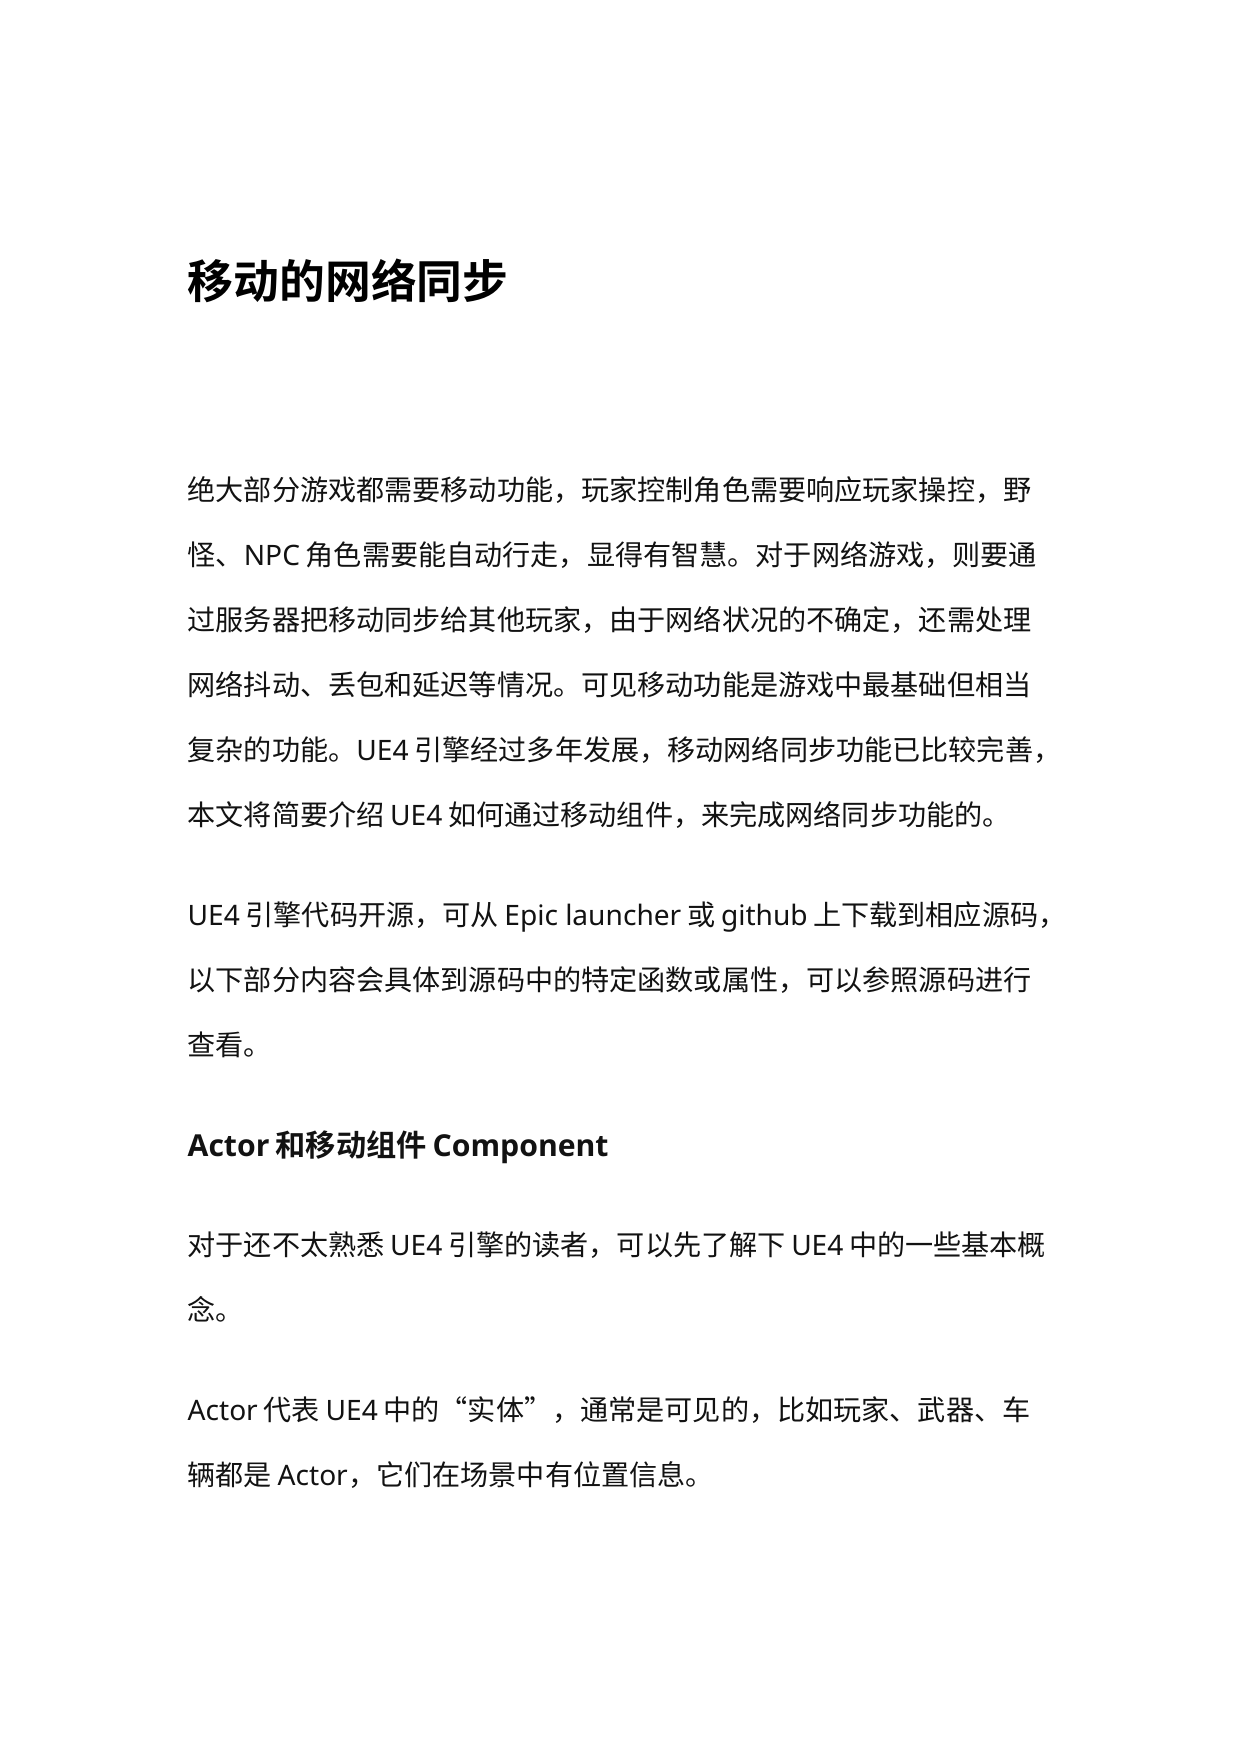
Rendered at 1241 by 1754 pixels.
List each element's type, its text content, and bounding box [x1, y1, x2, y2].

text Actor和移动组件Component [187, 1111, 1053, 1176]
subtitle 移动的网络同步 [187, 230, 1053, 327]
text Actor代表UE4中的“实体”，通常是可见的，比如玩家、武器、车辆都是Actor，它们在场景中有位置信息。 [187, 1376, 1053, 1506]
text UE4引擎代码开源，可从Epic launcher或github上下载到相应源码，以下部分内容会具体到源码中的特定函数或属性，可以参照源码进行查看。 [187, 881, 1053, 1076]
text 绝大部分游戏都需要移动功能，玩家控制角色需要响应玩家操控，野怪、NPC角色需要能自动行走，显得有智慧。对于网络游戏，则要通过服务器把移动同步给其他玩家，由于网络状况的不确定，还需处理网络抖动、丢包和延迟等情况。可见移动功能是游戏中最基础但相当复杂的功能。UE4引擎经过多年发展，移动网络同步功能已比较完善，本文将简要介绍UE4如何通过移动组件，来完成网络同步功能的。 [187, 456, 1053, 846]
text 对于还不太熟悉UE4引擎的读者，可以先了解下UE4中的一些基本概念。 [187, 1211, 1053, 1341]
